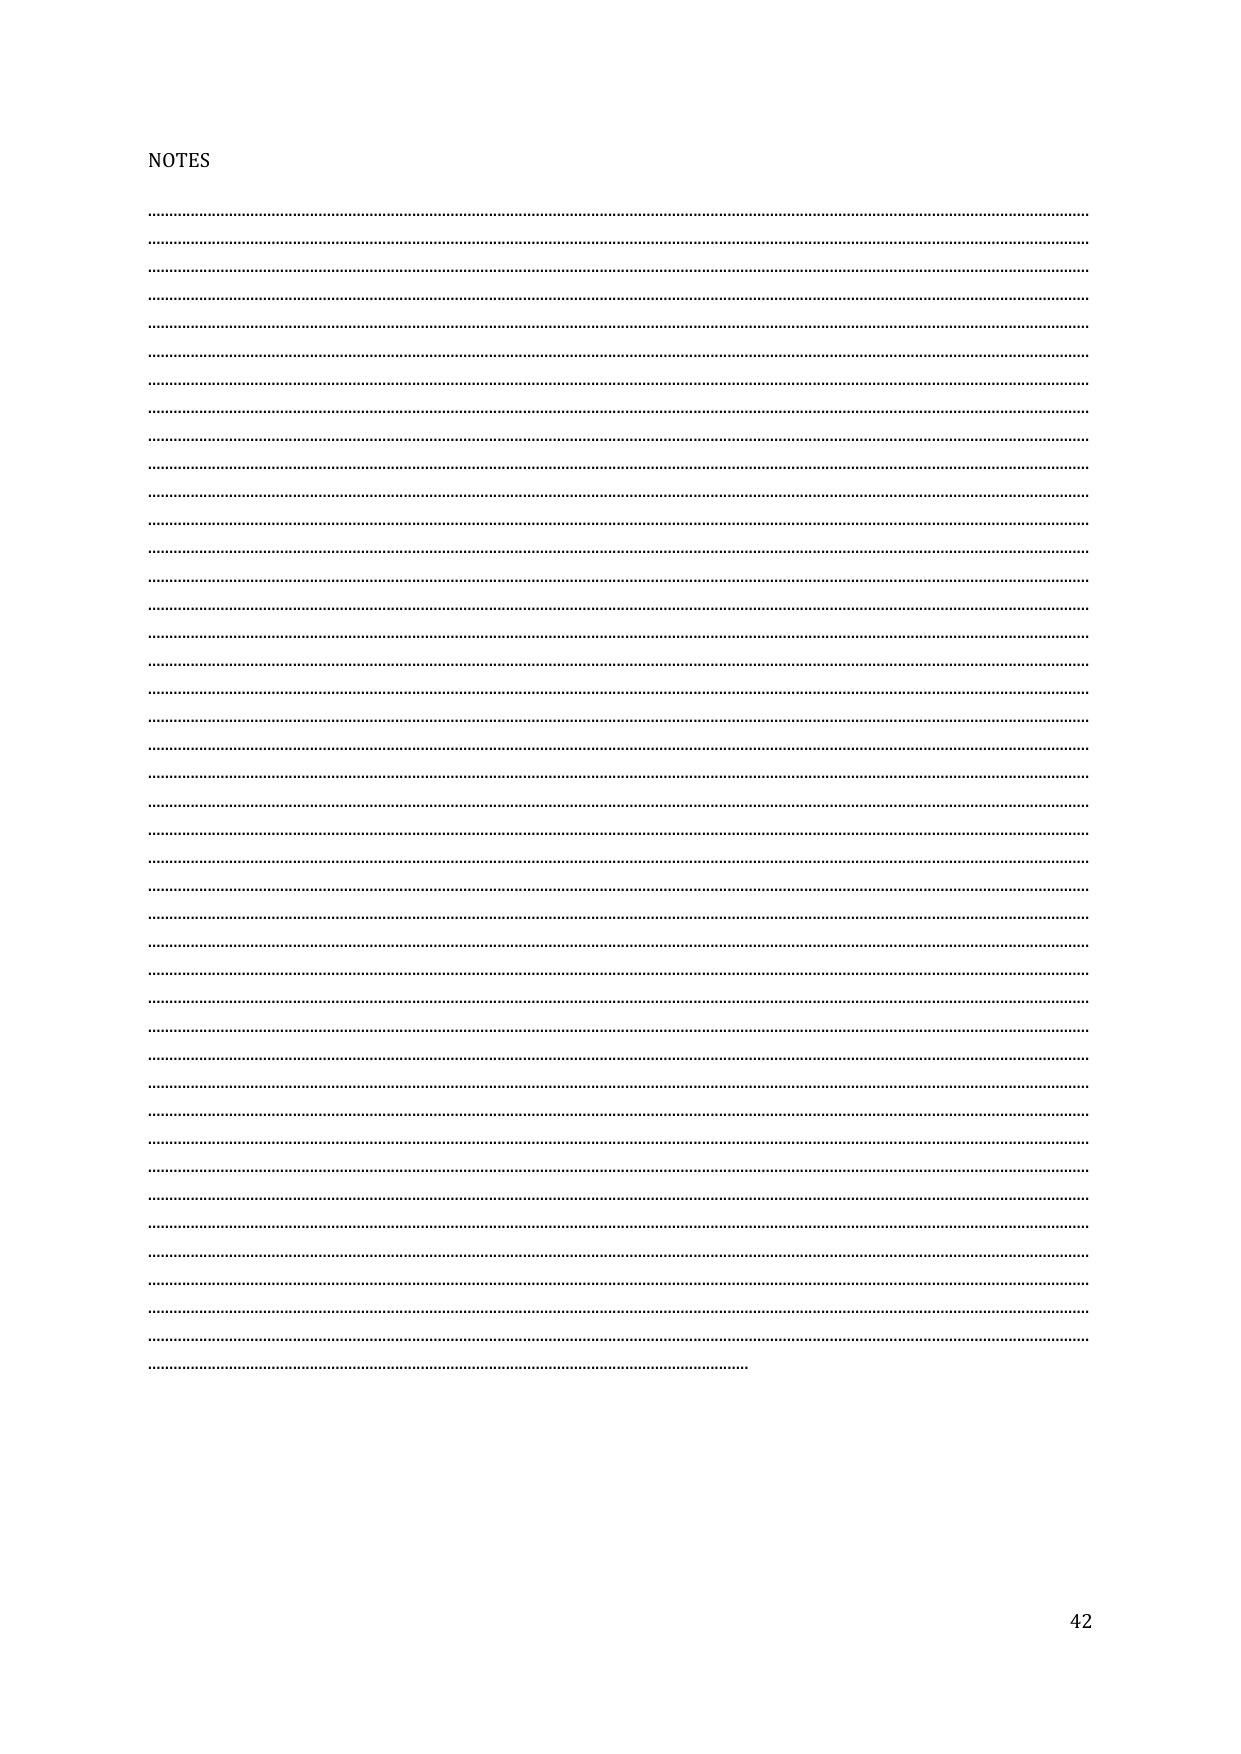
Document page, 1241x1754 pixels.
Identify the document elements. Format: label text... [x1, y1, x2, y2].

text .................................................................................................................................................................................................................................................................................................................................................................................................................................................................................................................................................................................................................................................................................................................................................................................................................................................................................................................................................................................................................................................................................................................................................................................................................................................................................................................................................................................................................................................................................................................................................................................................................................................................................................................................................................................................................................................................................................................................................................................................................................................................................................................................................................................................................................................................................................................................................................................................................................................................................................................................................................................................................................................................................................................................................................................................................................................................................................................................................................................................................................................................................................................................................................................................................................................................................................................................................................................................................................................................................................................................................................................................................................................................................................................................................................................................................................................................................................................................................................................................................................................................................................................................................................................................................................................................................................................................................................................................................................................................................................................................................................................................................................................................................................................................................................................................................................................................................................................................................................................................................................................................................................................................................................................................................................................................................................................................................................................................................................................................................................................................................................................................................................................................................................................................................................................................................................................................................................................................................................................................................................................................................................................................................................................................................................................................................................................................................................................................................................................................................................................................................................................................................................................................................................................................................................................................................................................................................................................................................................................................................................................................................................................................................................................................................................................................................................................................................................................................................................................................................................................................................................................................................................................................................................................................................................................................................................................................................................................................................................................................................................................................................................................................................................................................................................................................................................................................................................................................................................................................................................................................................................................................................................................................................................................................................................................................................................................................................................................................................................................................................................................................................................................................................................................................................................................................................................................................................................................................................................................................................................................................................................................. [148, 197, 1092, 1374]
text NOTES [148, 148, 1092, 172]
